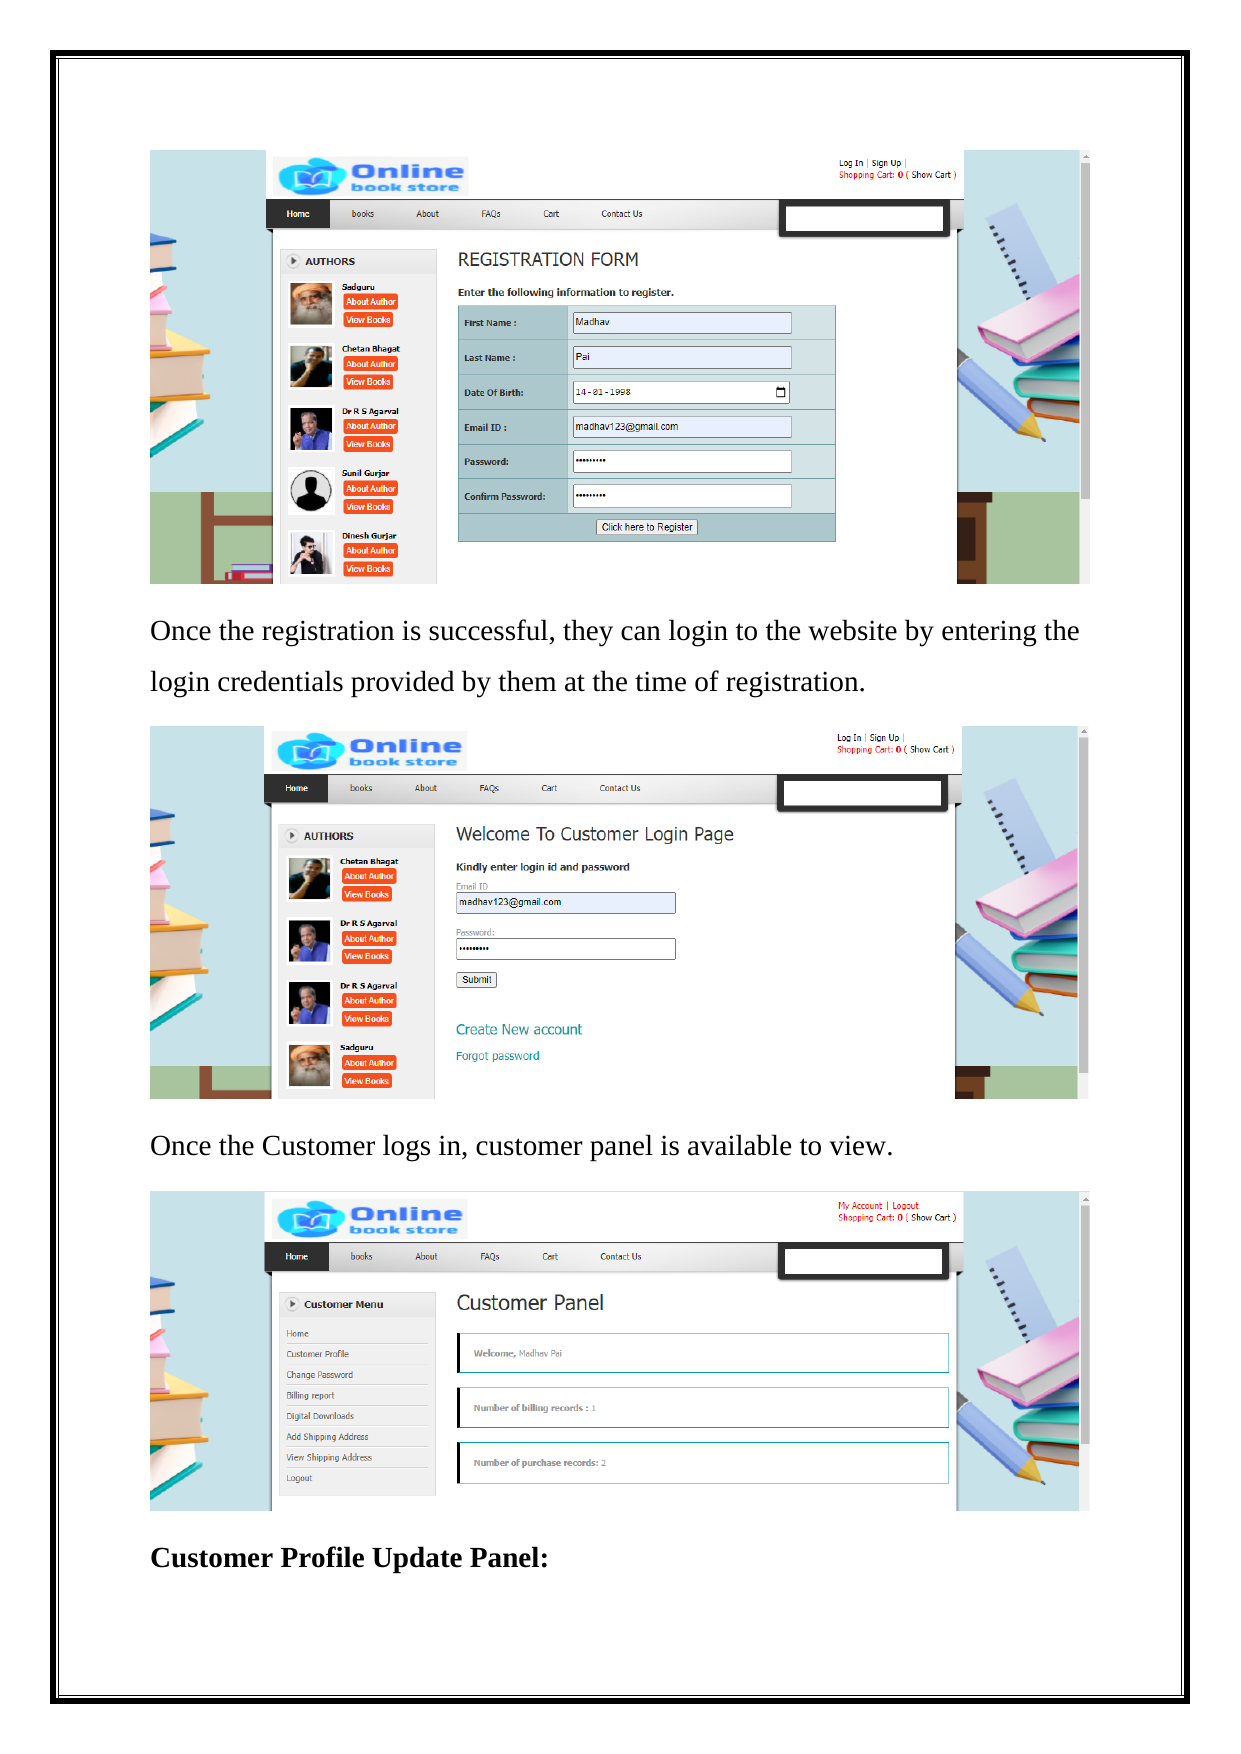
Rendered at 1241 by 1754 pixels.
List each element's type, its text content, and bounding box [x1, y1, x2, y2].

picture [150, 726, 1089, 1099]
text Customer Profile Update Panel: [150, 1540, 1090, 1574]
text Once the registration is successful, they can login to the website by entering the login credentials provided by them at the time of registration. [150, 613, 1090, 697]
text Once the Customer logs in, customer panel is available to view. [150, 1128, 1090, 1162]
picture [150, 1191, 1090, 1511]
picture [150, 150, 1090, 584]
